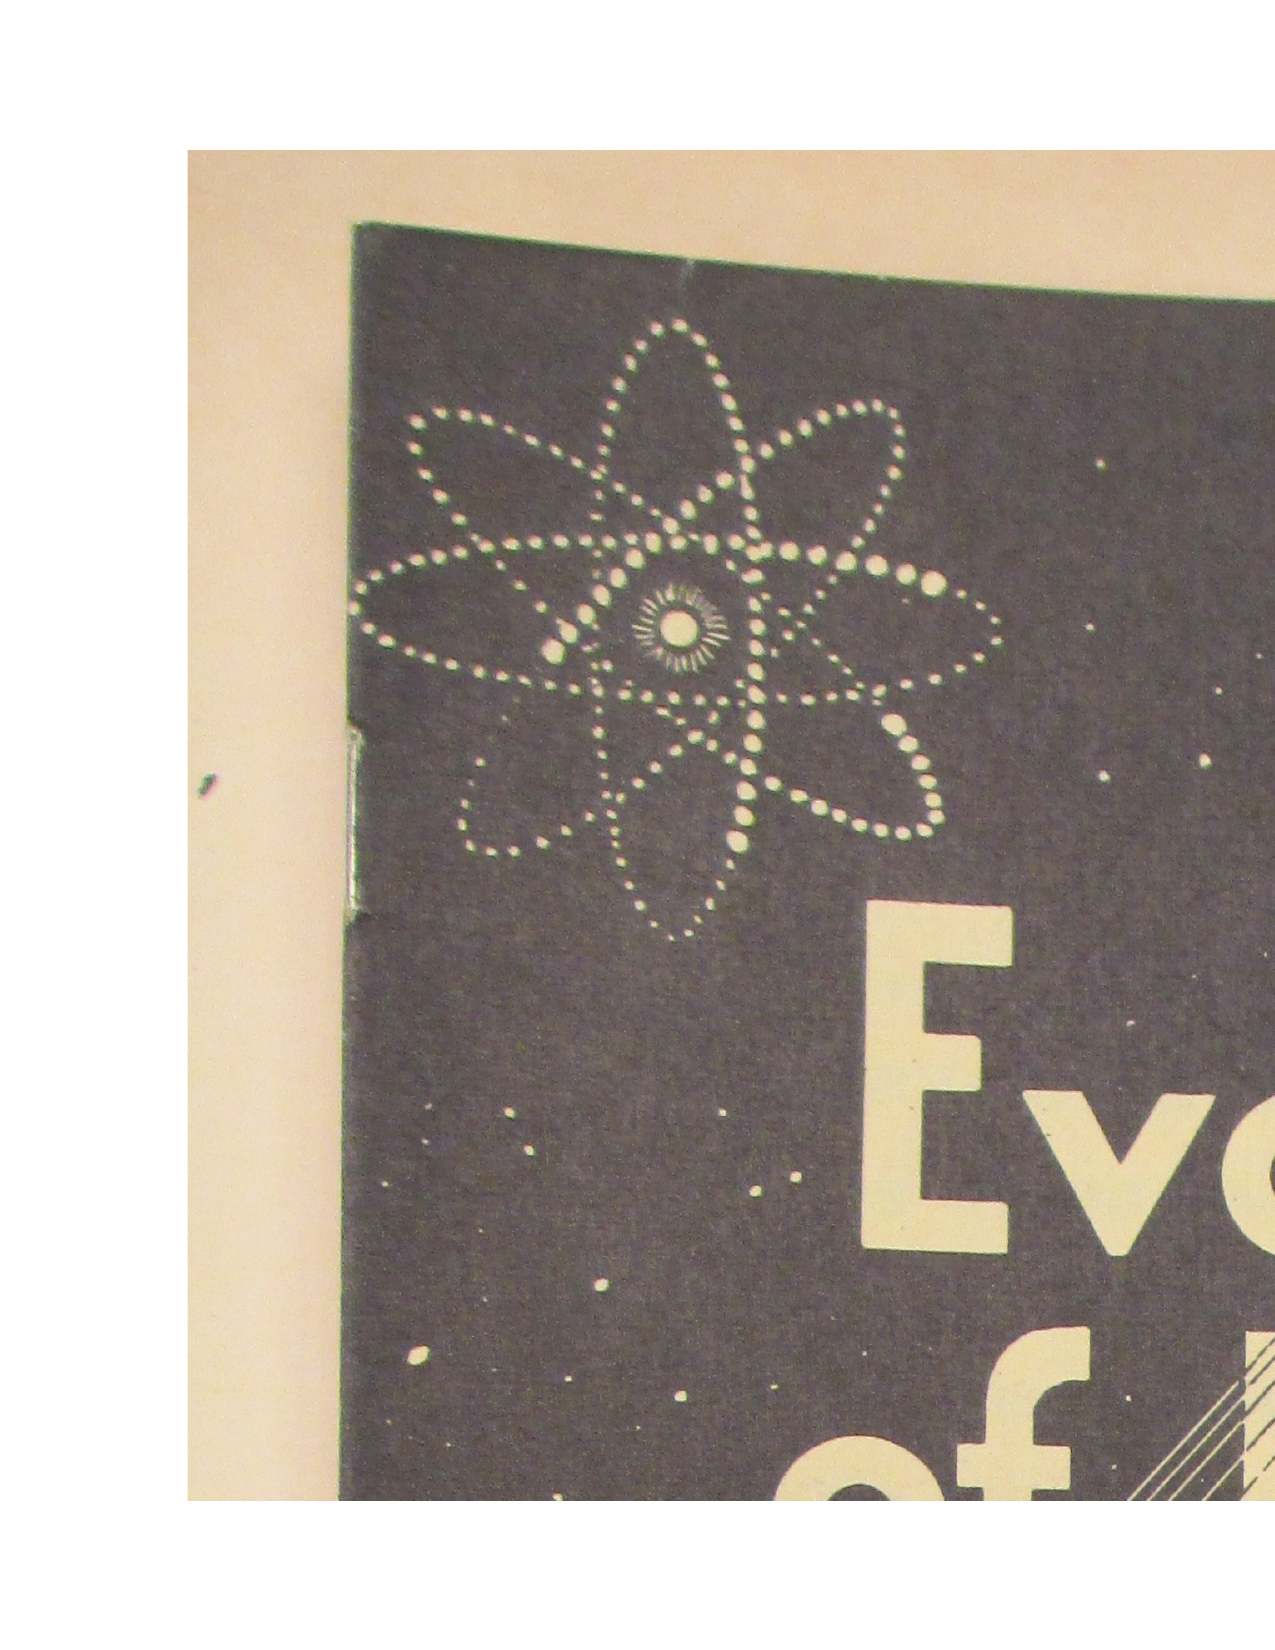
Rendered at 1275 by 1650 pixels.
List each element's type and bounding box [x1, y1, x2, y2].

picture [187, 150, 1275, 1501]
